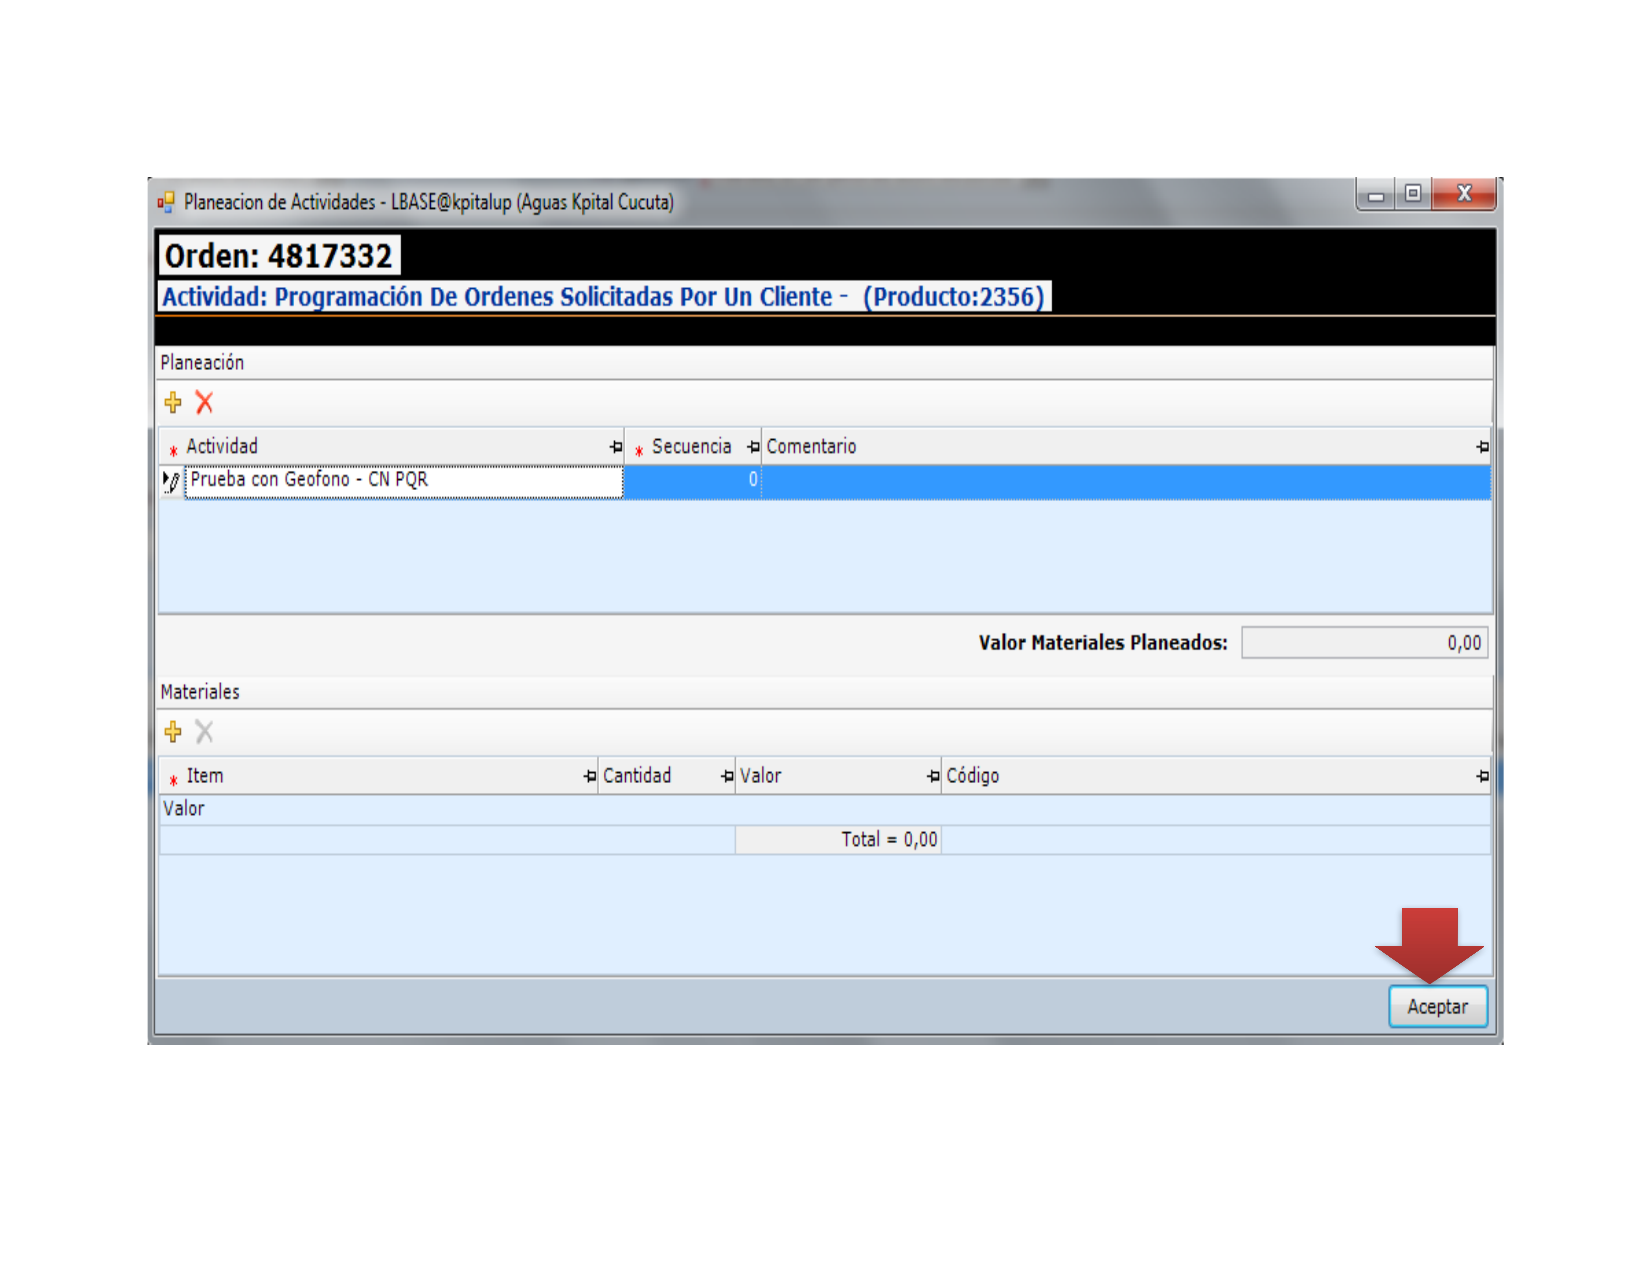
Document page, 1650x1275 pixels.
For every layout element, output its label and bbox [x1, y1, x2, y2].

picture [147, 177, 1504, 1045]
